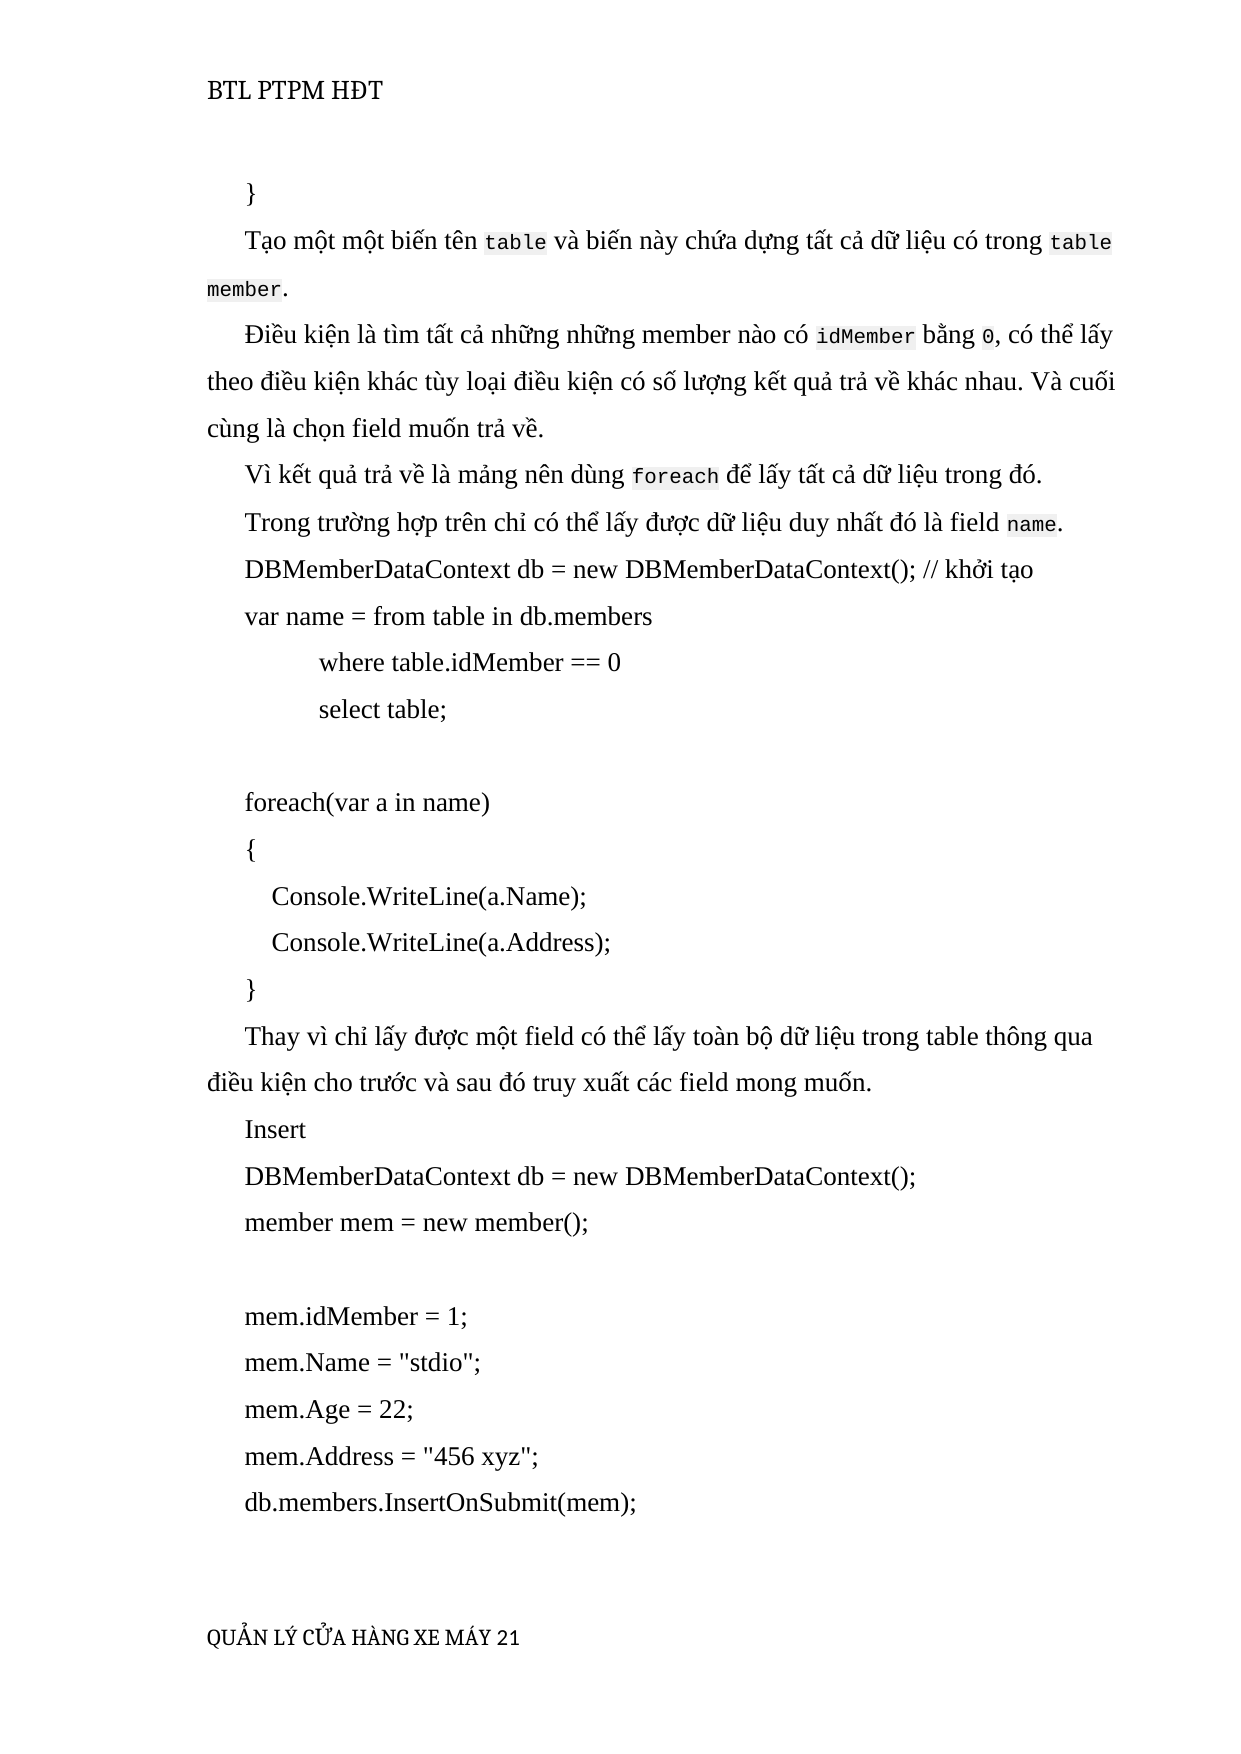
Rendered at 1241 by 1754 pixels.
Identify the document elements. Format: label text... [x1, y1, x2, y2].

text mem.Name = "stdio"; [207, 1347, 1122, 1378]
text Tạo một một biến tên table và biến này chứa dựng tất cả dữ liệu có trong table member. [207, 224, 1122, 302]
text mem.idMember = 1; [207, 1300, 1122, 1331]
text Thay vì chỉ lấy được một field có thể lấy toàn bộ dữ liệu trong table thông qua điều kiện cho trước và sau đó truy xuất các field mong muốn. [207, 1020, 1122, 1098]
text Insert [207, 1113, 1122, 1144]
text db.members.InsertOnSubmit(mem); [207, 1487, 1122, 1518]
text select table; [207, 693, 1122, 724]
text foreach(var a in name) [207, 787, 1122, 818]
text Console.WriteLine(a.Address); [207, 927, 1122, 958]
text Trong trường hợp trên chỉ có thể lấy được dữ liệu duy nhất đó là field name. [207, 506, 1122, 537]
text DBMemberDataContext db = new DBMemberDataContext(); // khởi tạo [207, 553, 1122, 584]
text Vì kết quả trả về là mảng nên dùng foreach để lấy tất cả dữ liệu trong đó. [207, 459, 1122, 490]
text where table.idMember == 0 [207, 647, 1122, 678]
text Điều kiện là tìm tất cả những những member nào có idMember bằng 0, có thể lấy theo điều kiện khác tùy loại điều kiện có số lượng kết quả trả về khác nhau. Và cuối cùng là chọn field muốn trả về. [207, 318, 1122, 443]
text } [207, 973, 1122, 1004]
text member mem = new member(); [207, 1207, 1122, 1238]
text mem.Address = "456 xyz"; [207, 1440, 1122, 1471]
text Console.WriteLine(a.Name); [207, 880, 1122, 911]
text var name = from table in db.members [207, 600, 1122, 631]
text mem.Age = 22; [207, 1393, 1122, 1424]
text DBMemberDataContext db = new DBMemberDataContext(); [207, 1160, 1122, 1191]
text { [207, 833, 1122, 864]
text } [207, 177, 1122, 208]
